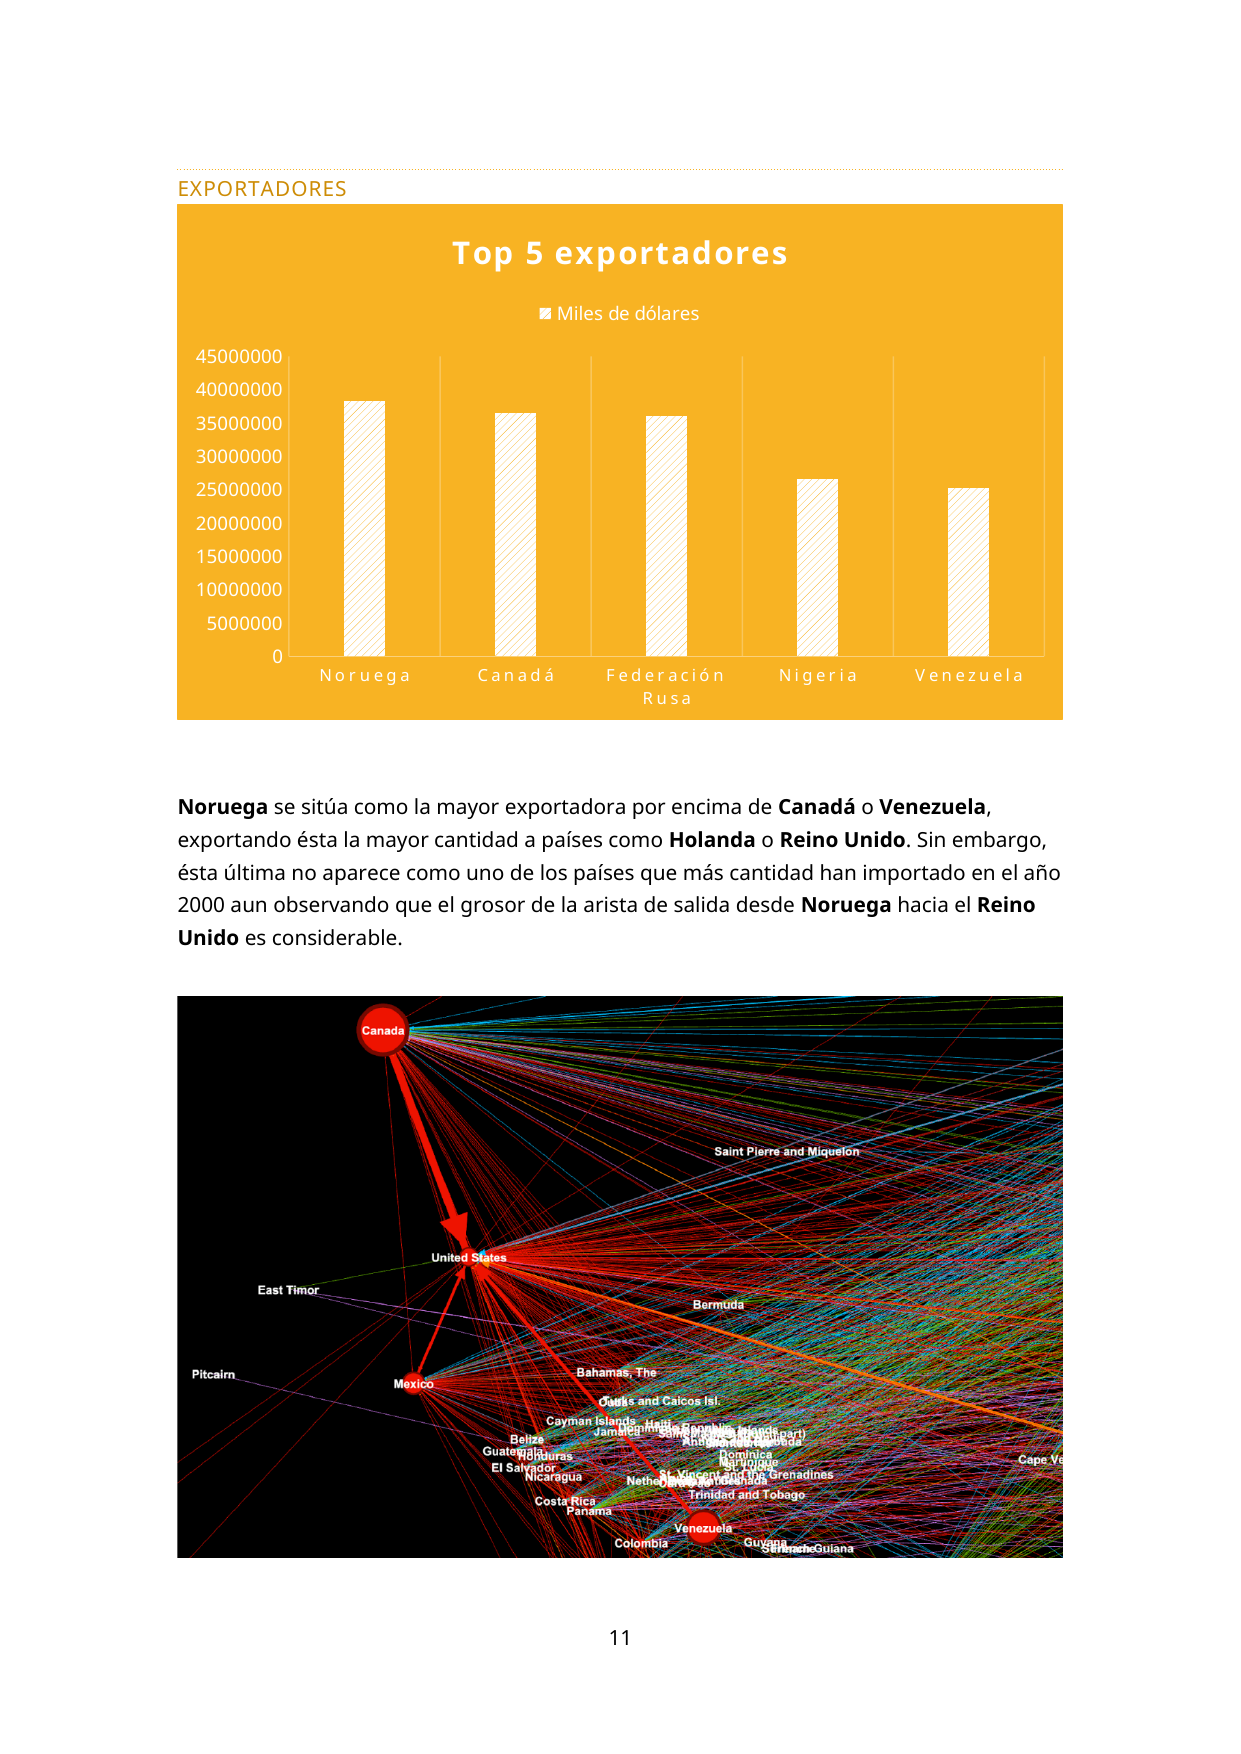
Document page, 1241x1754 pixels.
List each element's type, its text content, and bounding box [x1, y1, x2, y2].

picture [738, 996, 821, 1002]
picture [1047, 1131, 1055, 1136]
picture [177, 996, 1063, 1558]
text Noruega se sitúa como la mayor exportadora por encima de Canadá o Venezuela, exportando ésta la mayor cantidad a países como Holanda o Reino Unido. Sin embargo, ésta última no aparece como uno de los países que más cantidad han importado en el año 2000 aun observando que el grosor de la arista de salida desde Noruega hacia el Reino Unido es considerable. [177, 792, 1063, 951]
picture [904, 1548, 935, 1558]
picture [419, 996, 756, 1025]
subtitle Exportadores [177, 168, 1063, 203]
